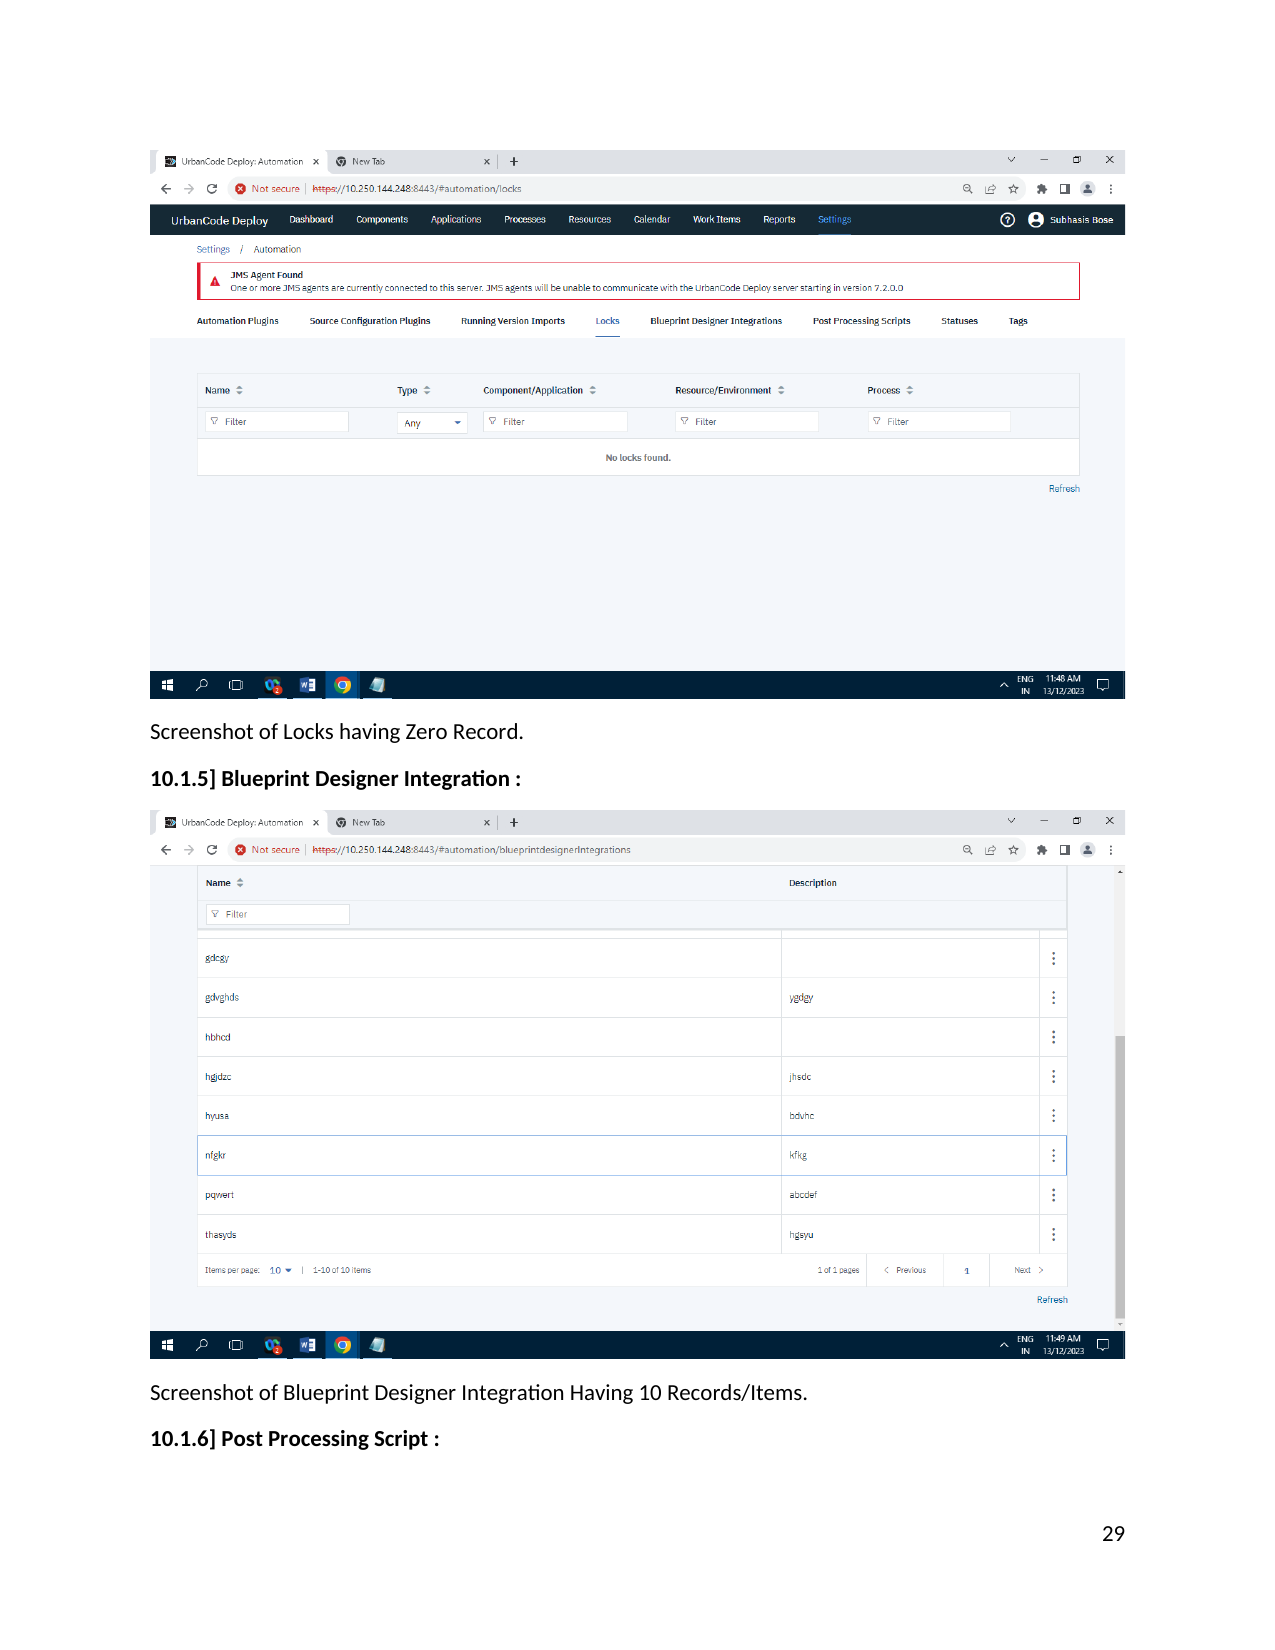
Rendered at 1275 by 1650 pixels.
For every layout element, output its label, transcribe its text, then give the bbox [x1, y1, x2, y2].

picture [150, 810, 1125, 1359]
picture [150, 150, 1125, 699]
text 10.1.6] Post Processing Script : [150, 1424, 1125, 1453]
text Screenshot of Blueprint Designer Integration Having 10 Records/Items. [150, 1378, 1125, 1406]
text 10.1.5] Blueprint Designer Integration : [150, 764, 1125, 792]
text Screenshot of Locks having Zero Record. [150, 717, 1125, 745]
